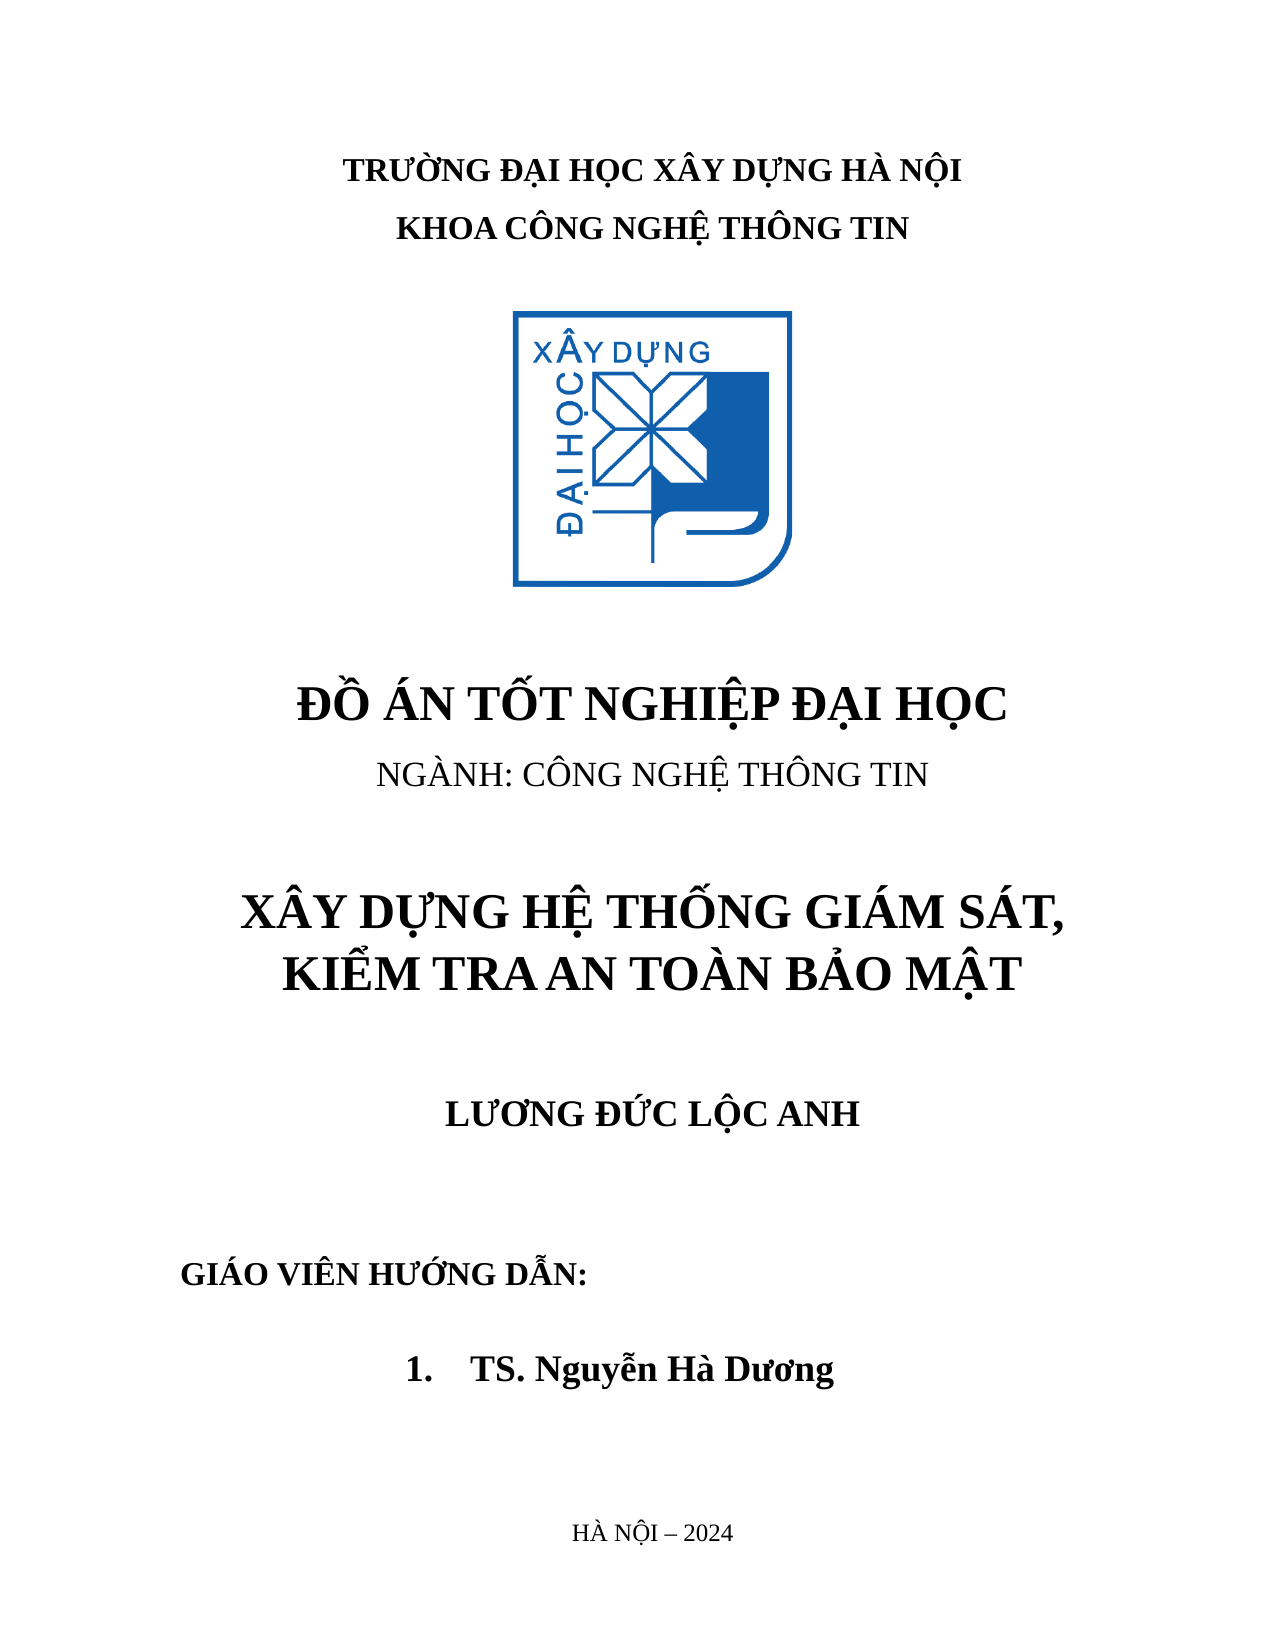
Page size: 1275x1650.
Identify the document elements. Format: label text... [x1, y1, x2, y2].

text TRƯỜNG ĐẠI HỌC XÂY DỰNG HÀ NỘI [180, 150, 1125, 188]
text ĐỒ ÁN TỐT NGHIỆP ĐẠI HỌC [180, 674, 1125, 732]
text XÂY DỰNG HỆ THỐNG GIÁM SÁT, KIỂM TRA AN TOÀN BẢO MẬT [180, 882, 1125, 1001]
text KHOA CÔNG NGHỆ THÔNG TIN [180, 208, 1125, 246]
text NGÀNH: CÔNG NGHỆ THÔNG TIN [180, 753, 1125, 794]
text GIÁO VIÊN HƯỚNG DẪN: [180, 1255, 1125, 1293]
text LƯƠNG ĐỨC LỘC ANH [180, 1091, 1125, 1134]
picture [512, 311, 793, 587]
list TS. Nguyễn Hà Dương [405, 1346, 1125, 1389]
